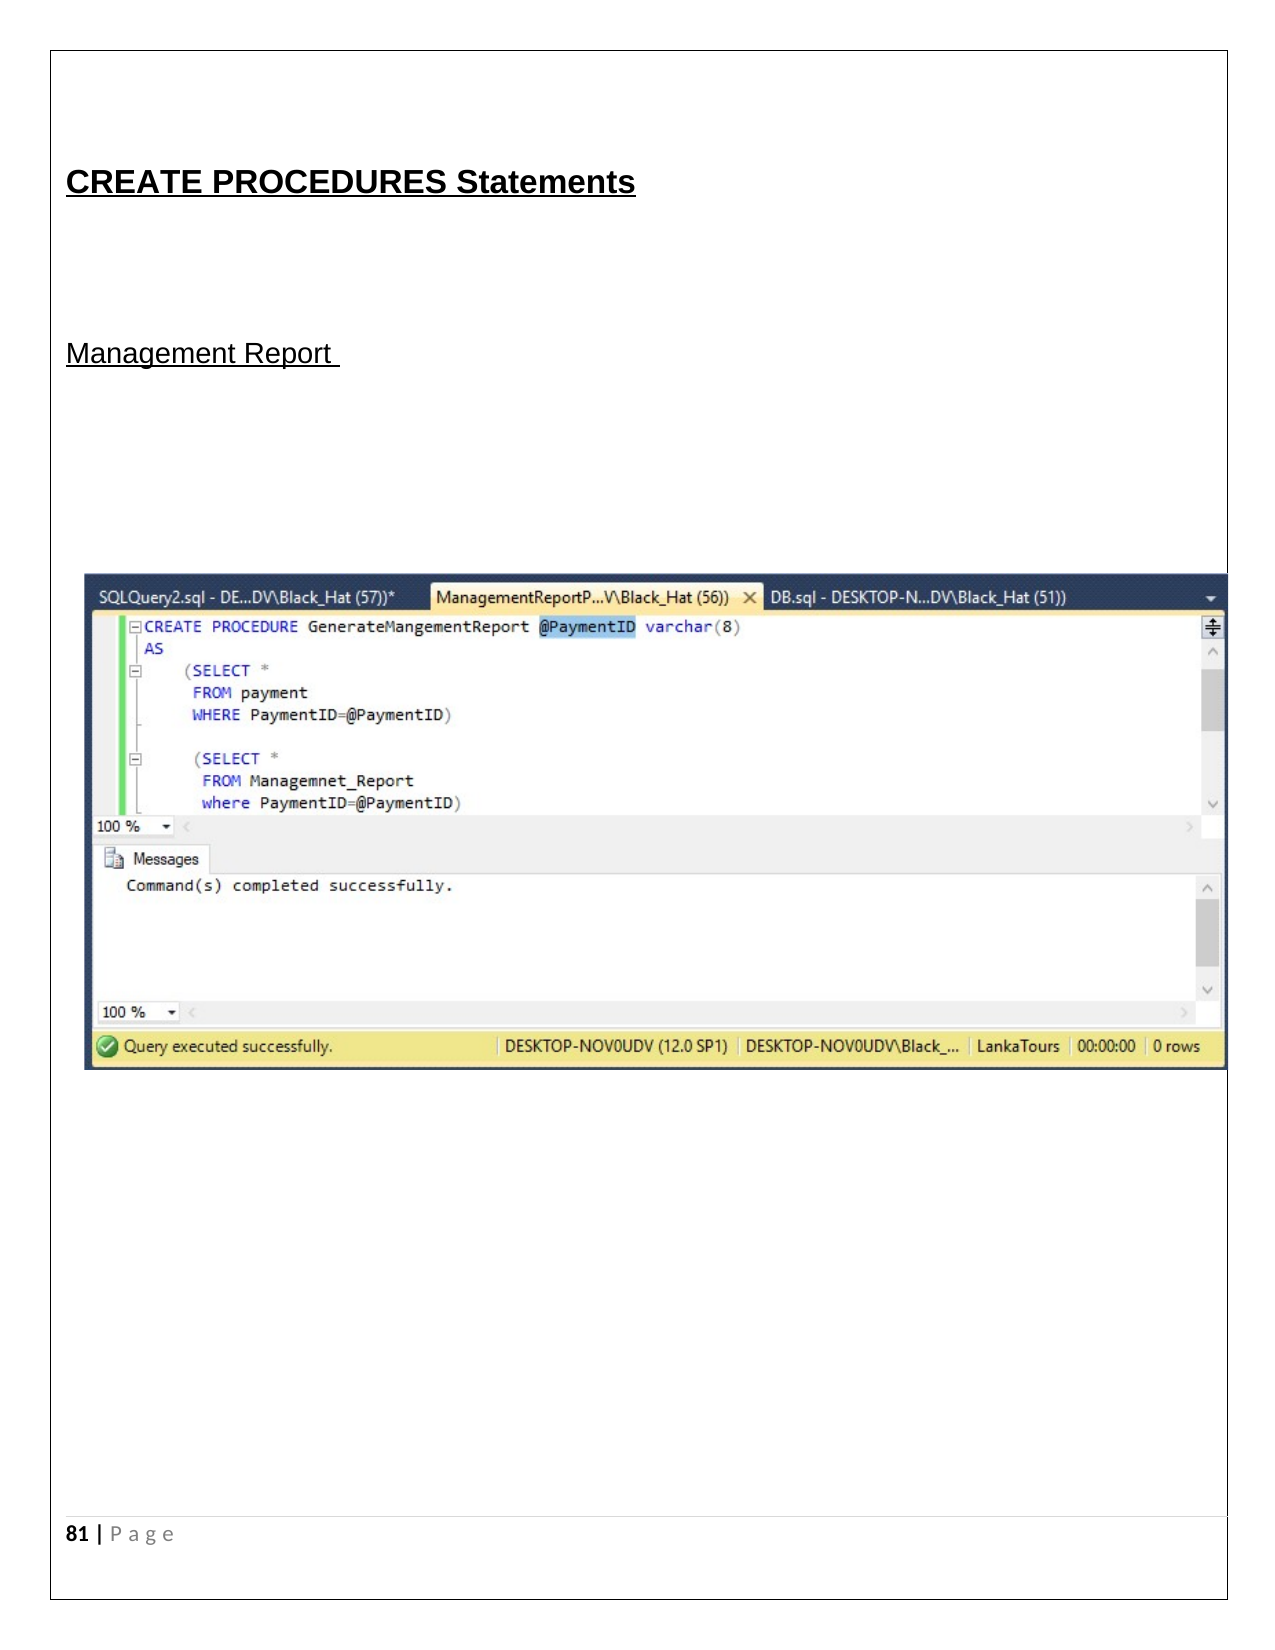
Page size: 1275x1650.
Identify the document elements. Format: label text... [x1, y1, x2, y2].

text Management Report [66, 336, 1227, 370]
picture [84, 573, 1229, 1070]
text CREATE PROCEDURES Statements [66, 162, 1227, 200]
